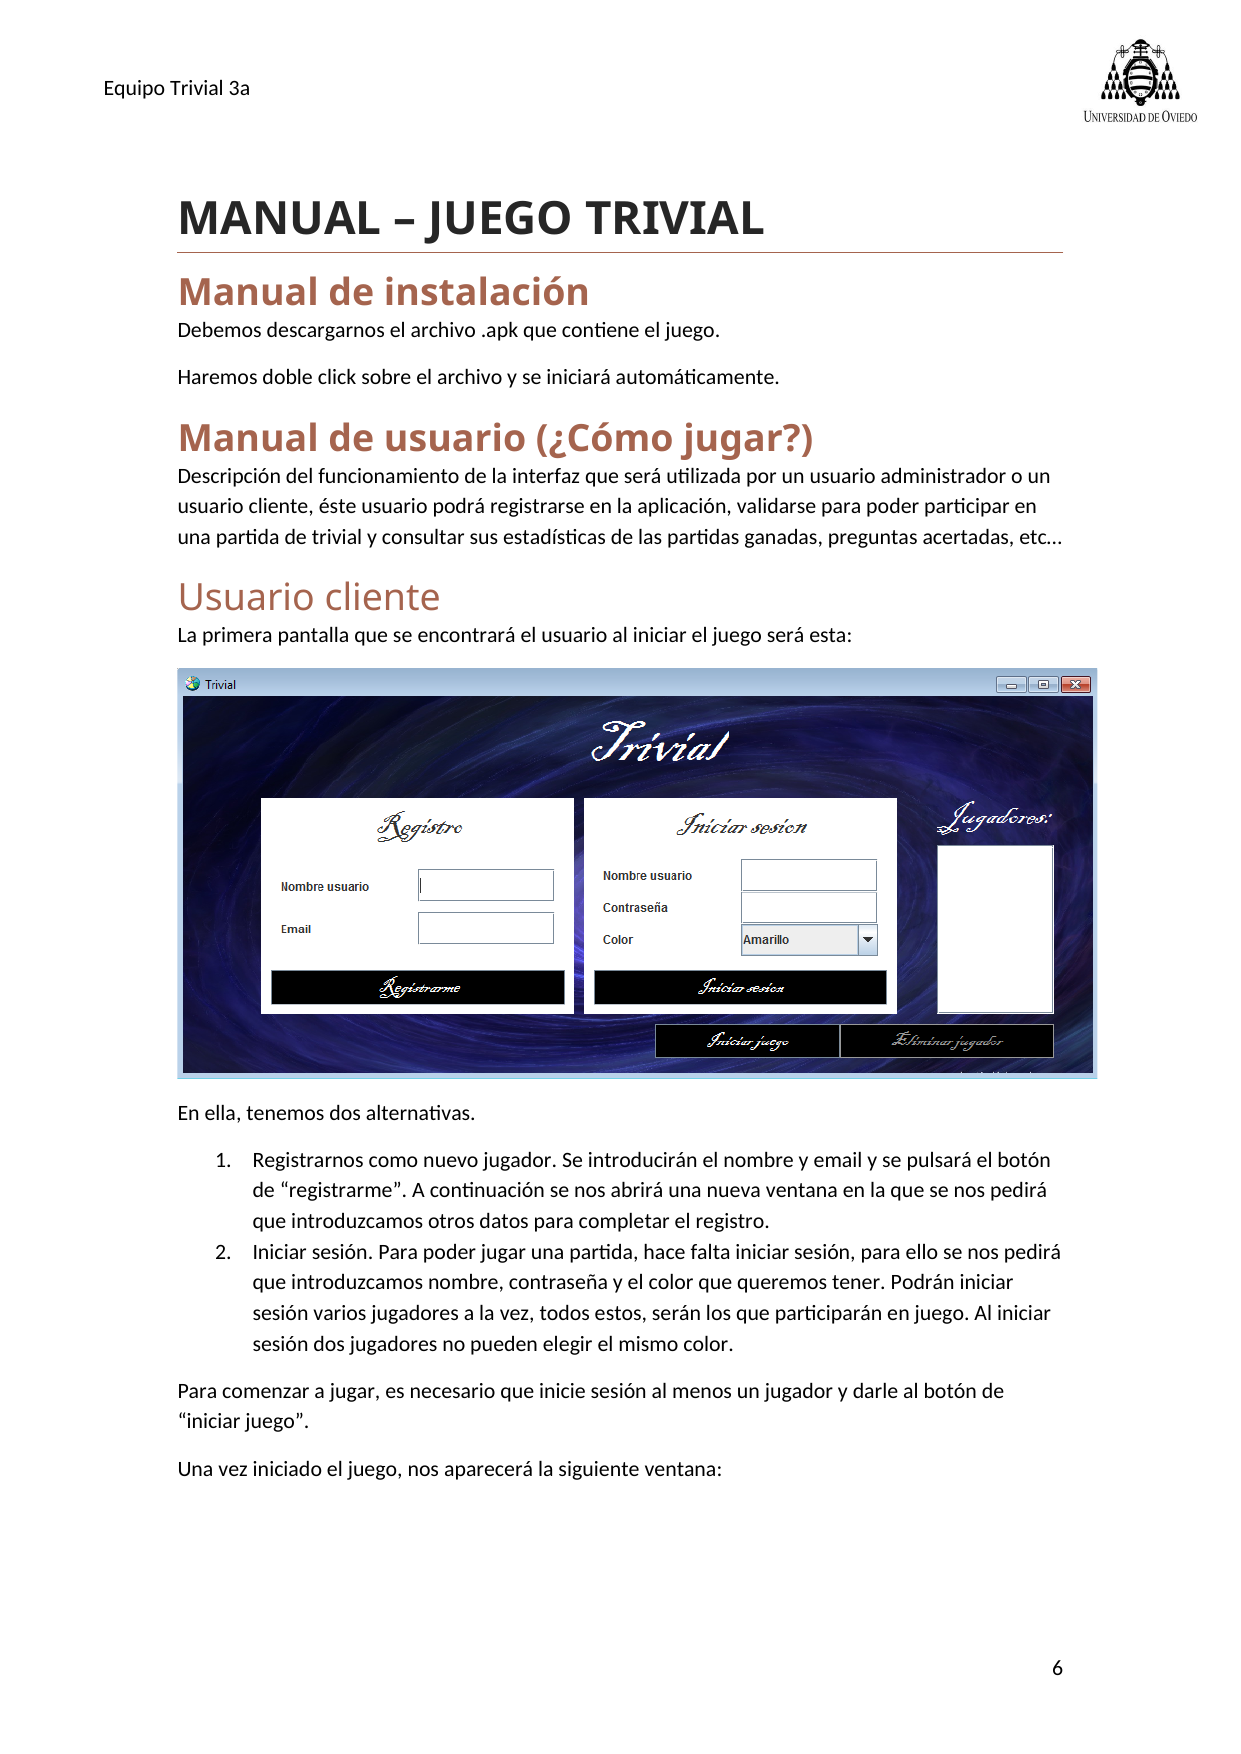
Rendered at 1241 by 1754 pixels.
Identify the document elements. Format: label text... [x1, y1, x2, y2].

picture [177, 668, 1098, 1079]
text Haremos doble click sobre el archivo y se iniciará automáticamente. [177, 363, 1063, 390]
subtitle MANUAL – JUEGO TRIVIAL [177, 185, 1063, 252]
list Iniciar sesión. Para poder jugar una partida, hace falta iniciar sesión, para ello se nos pedirá que introduzcamos nombre, contraseña y el color que queremos tener. Podrán iniciar sesión varios jugadores a la vez, todos estos, serán los que participarán en juego. Al iniciar sesión dos jugadores no pueden elegir el mismo color. [215, 1238, 1063, 1356]
list Registrarnos como nuevo jugador. Se introducirán el nombre y email y se pulsará el botón de “registrarme”. A continuación se nos abrirá una nueva ventana en la que se nos pedirá que introduzcamos otros datos para completar el registro. [215, 1146, 1063, 1234]
text La primera pantalla que se encontrará el usuario al iniciar el juego será esta: [177, 621, 1063, 648]
text En ella, tenemos dos alternativas. [177, 1099, 1063, 1125]
subtitle Manual de usuario (¿Cómo jugar?) [177, 411, 1063, 462]
text Para comenzar a jugar, es necesario que inicie sesión al menos un jugador y darle al botón de “iniciar juego”. [177, 1377, 1063, 1434]
text Descripción del funcionamiento de la interfaz que será utilizada por un usuario administrador o un usuario cliente, éste usuario podrá registrarse en la aplicación, validarse para poder participar en una partida de trivial y consultar sus estadísticas de las partidas ganadas, preguntas acertadas, etc… [177, 462, 1063, 550]
picture [1077, 35, 1198, 123]
subtitle Manual de instalación [177, 265, 1063, 316]
subtitle Usuario cliente [177, 570, 1063, 621]
text Debemos descargarnos el archivo .apk que contiene el juego. [177, 316, 1063, 343]
text Una vez iniciado el juego, nos aparecerá la siguiente ventana: [177, 1455, 1063, 1482]
